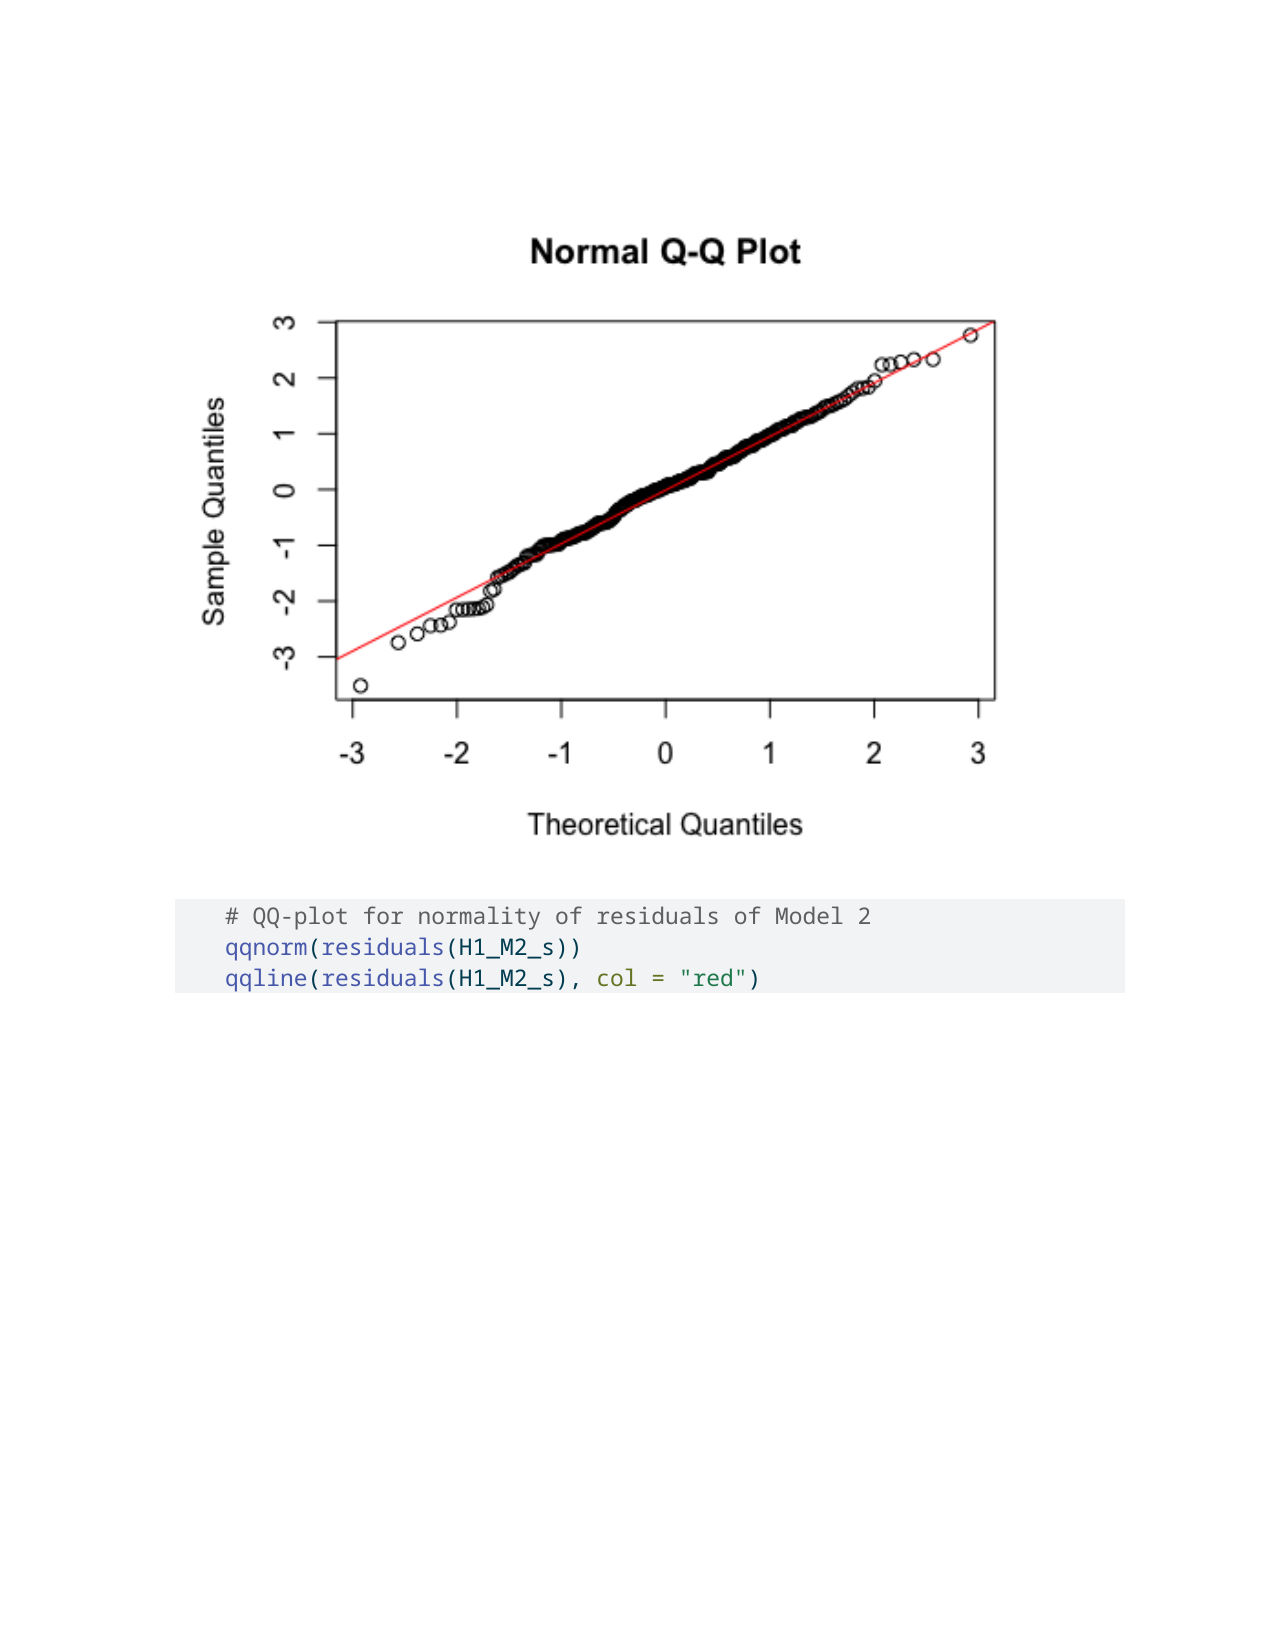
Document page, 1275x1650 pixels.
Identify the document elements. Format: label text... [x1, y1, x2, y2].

picture [193, 178, 1069, 879]
list # QQ-plot for normality of residuals of Model 2 qqnorm(residuals(H1_M2_s)) qqline(residuals(H1_M2_s), col = "red") [175, 899, 1125, 993]
